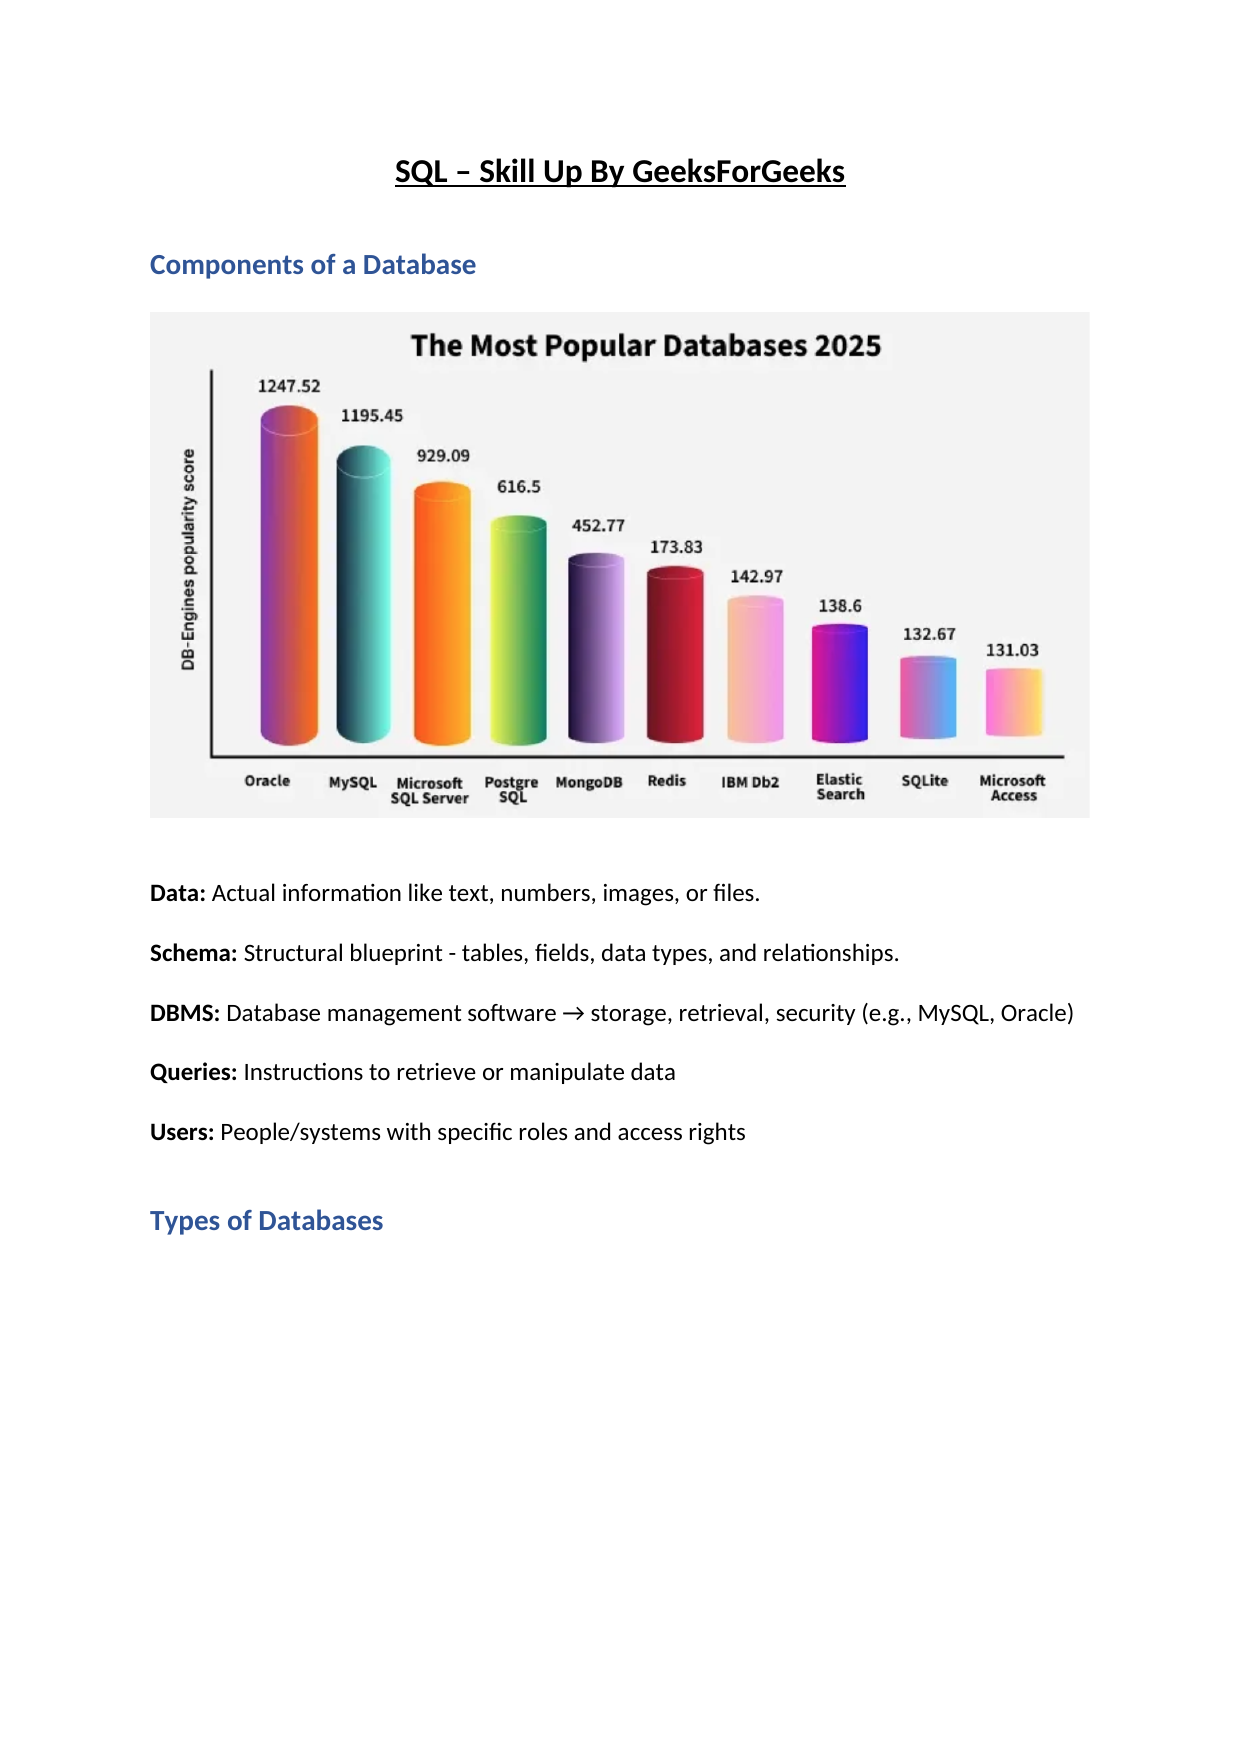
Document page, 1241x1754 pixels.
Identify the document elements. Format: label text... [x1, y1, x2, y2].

picture [150, 312, 1090, 818]
text Schema: Structural blueprint - tables, fields, data types, and relationships. [150, 937, 1090, 967]
subtitle Types of Databases [150, 1202, 1090, 1238]
text Data: Actual information like text, numbers, images, or files. [150, 877, 1090, 908]
text DBMS: Database management software → storage, retrieval, security (e.g., MySQL, Oracle) [150, 997, 1090, 1027]
text Queries: Instructions to retrieve or manipulate data [150, 1056, 1090, 1087]
text Users: People/systems with specific roles and access rights [150, 1116, 1090, 1147]
text SQL – Skill Up By GeeksForGeeks [150, 150, 1090, 191]
subtitle Components of a Database [150, 246, 1090, 282]
